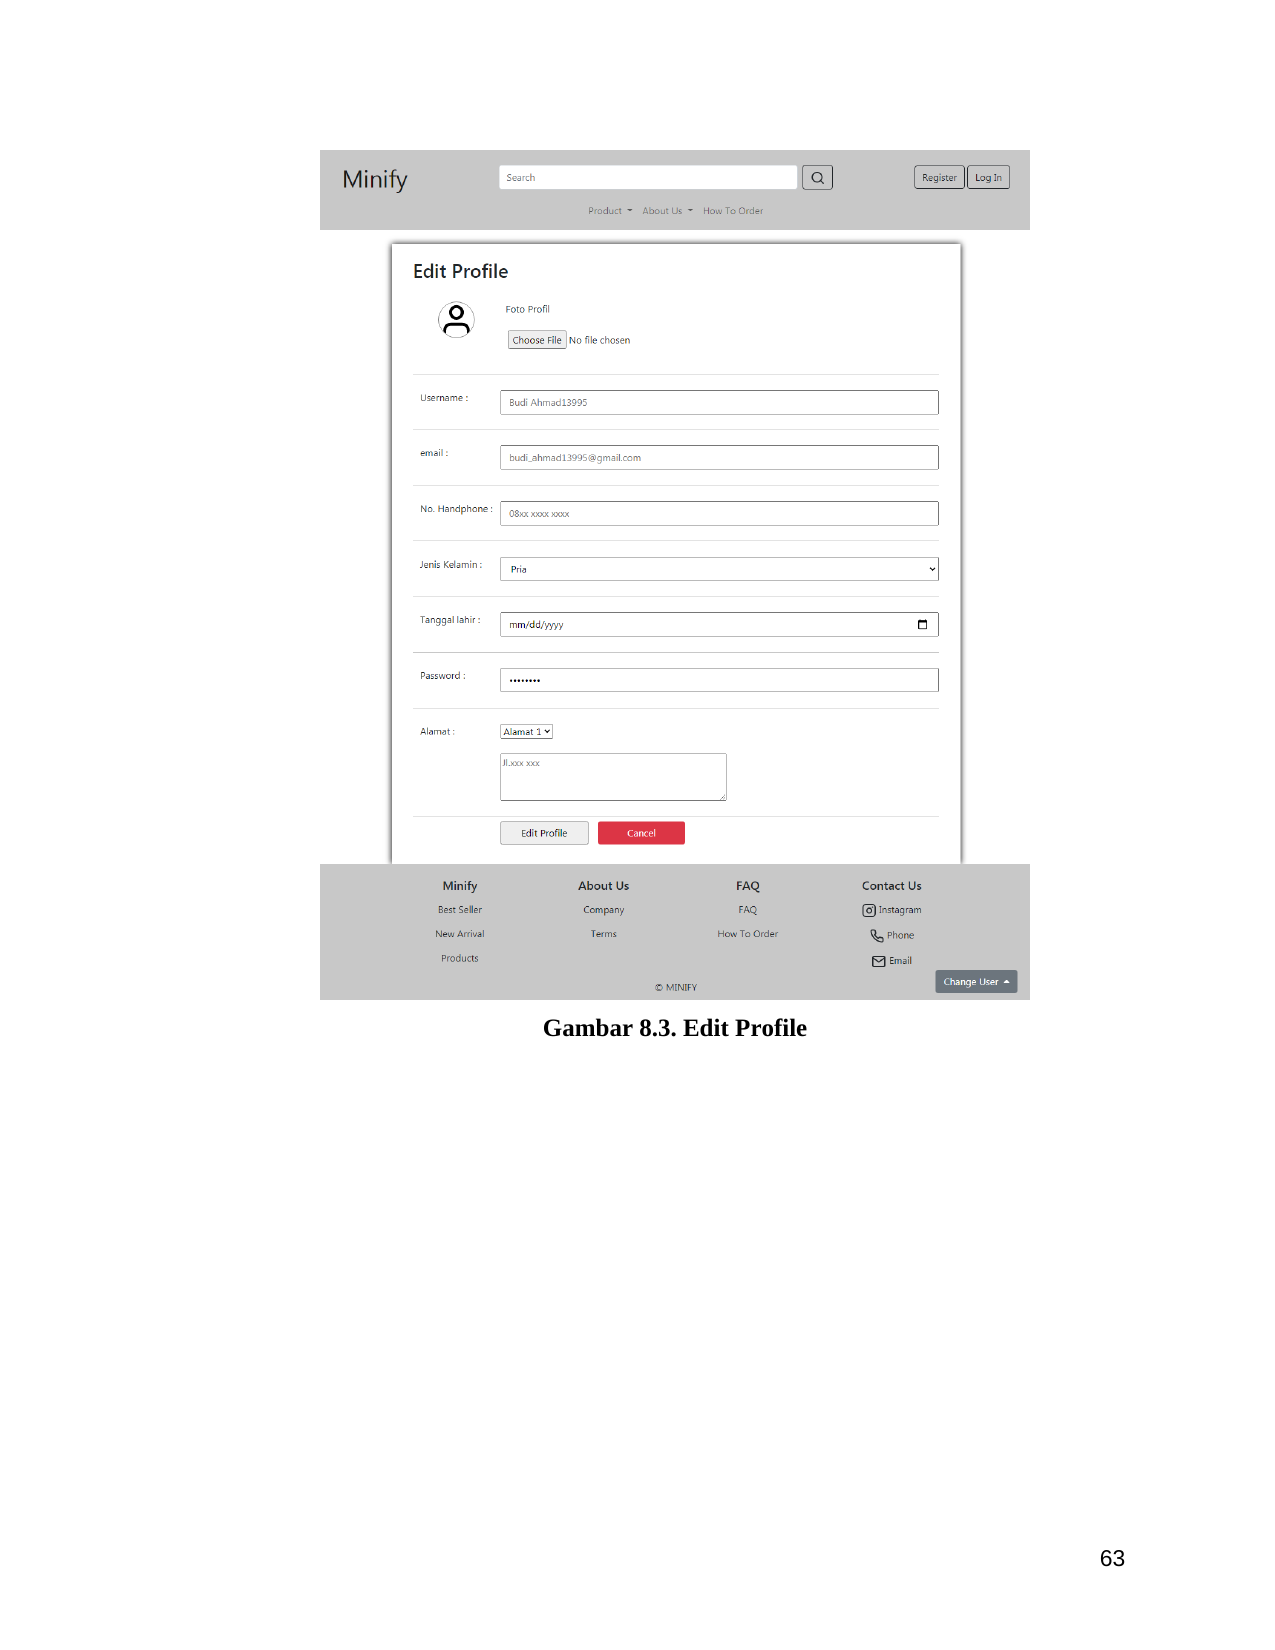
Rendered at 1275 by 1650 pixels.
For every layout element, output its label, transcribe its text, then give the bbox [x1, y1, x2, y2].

picture [320, 150, 1030, 1000]
text Gambar 8.3. Edit Profile [225, 1013, 1125, 1042]
